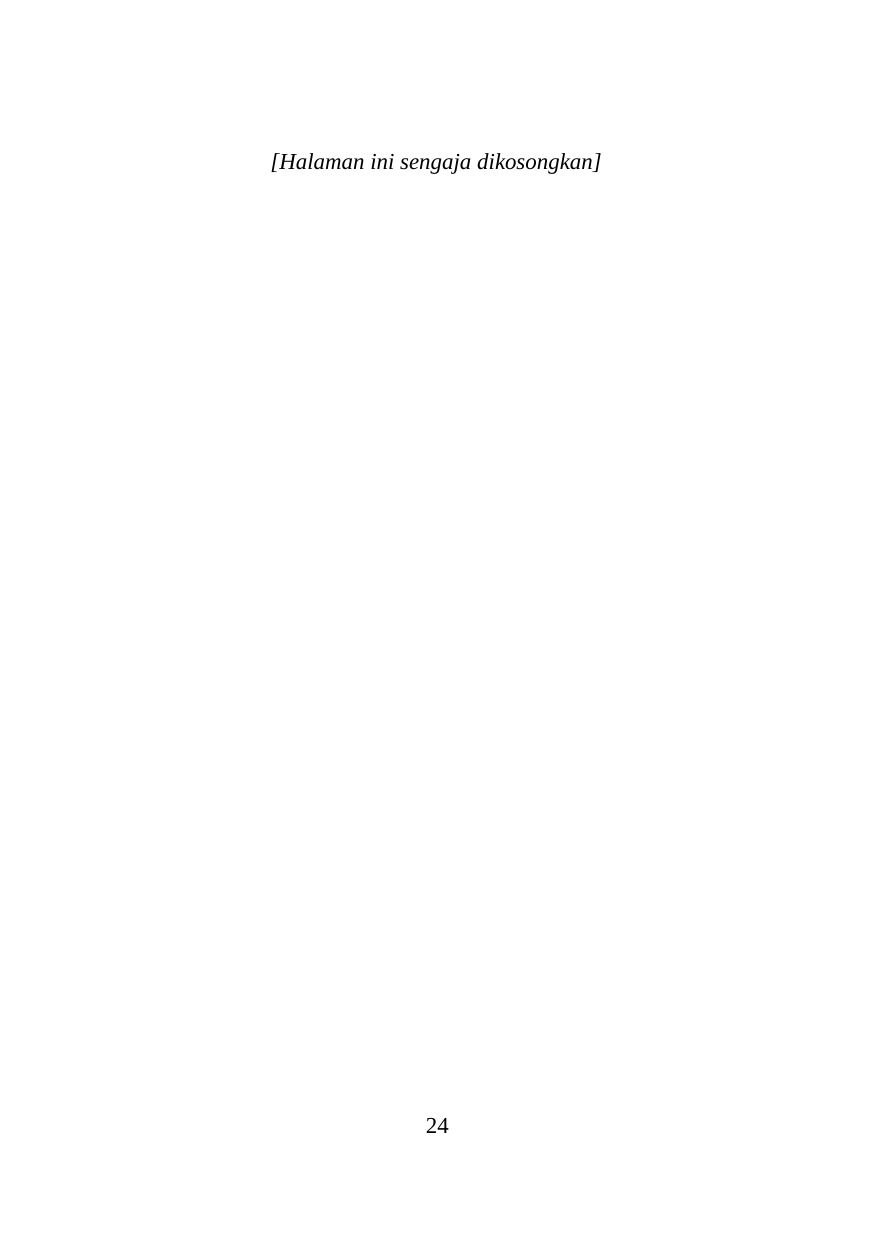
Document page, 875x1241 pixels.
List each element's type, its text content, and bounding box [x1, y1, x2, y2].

text [Halaman ini sengaja dikosongkan] [118, 148, 756, 174]
